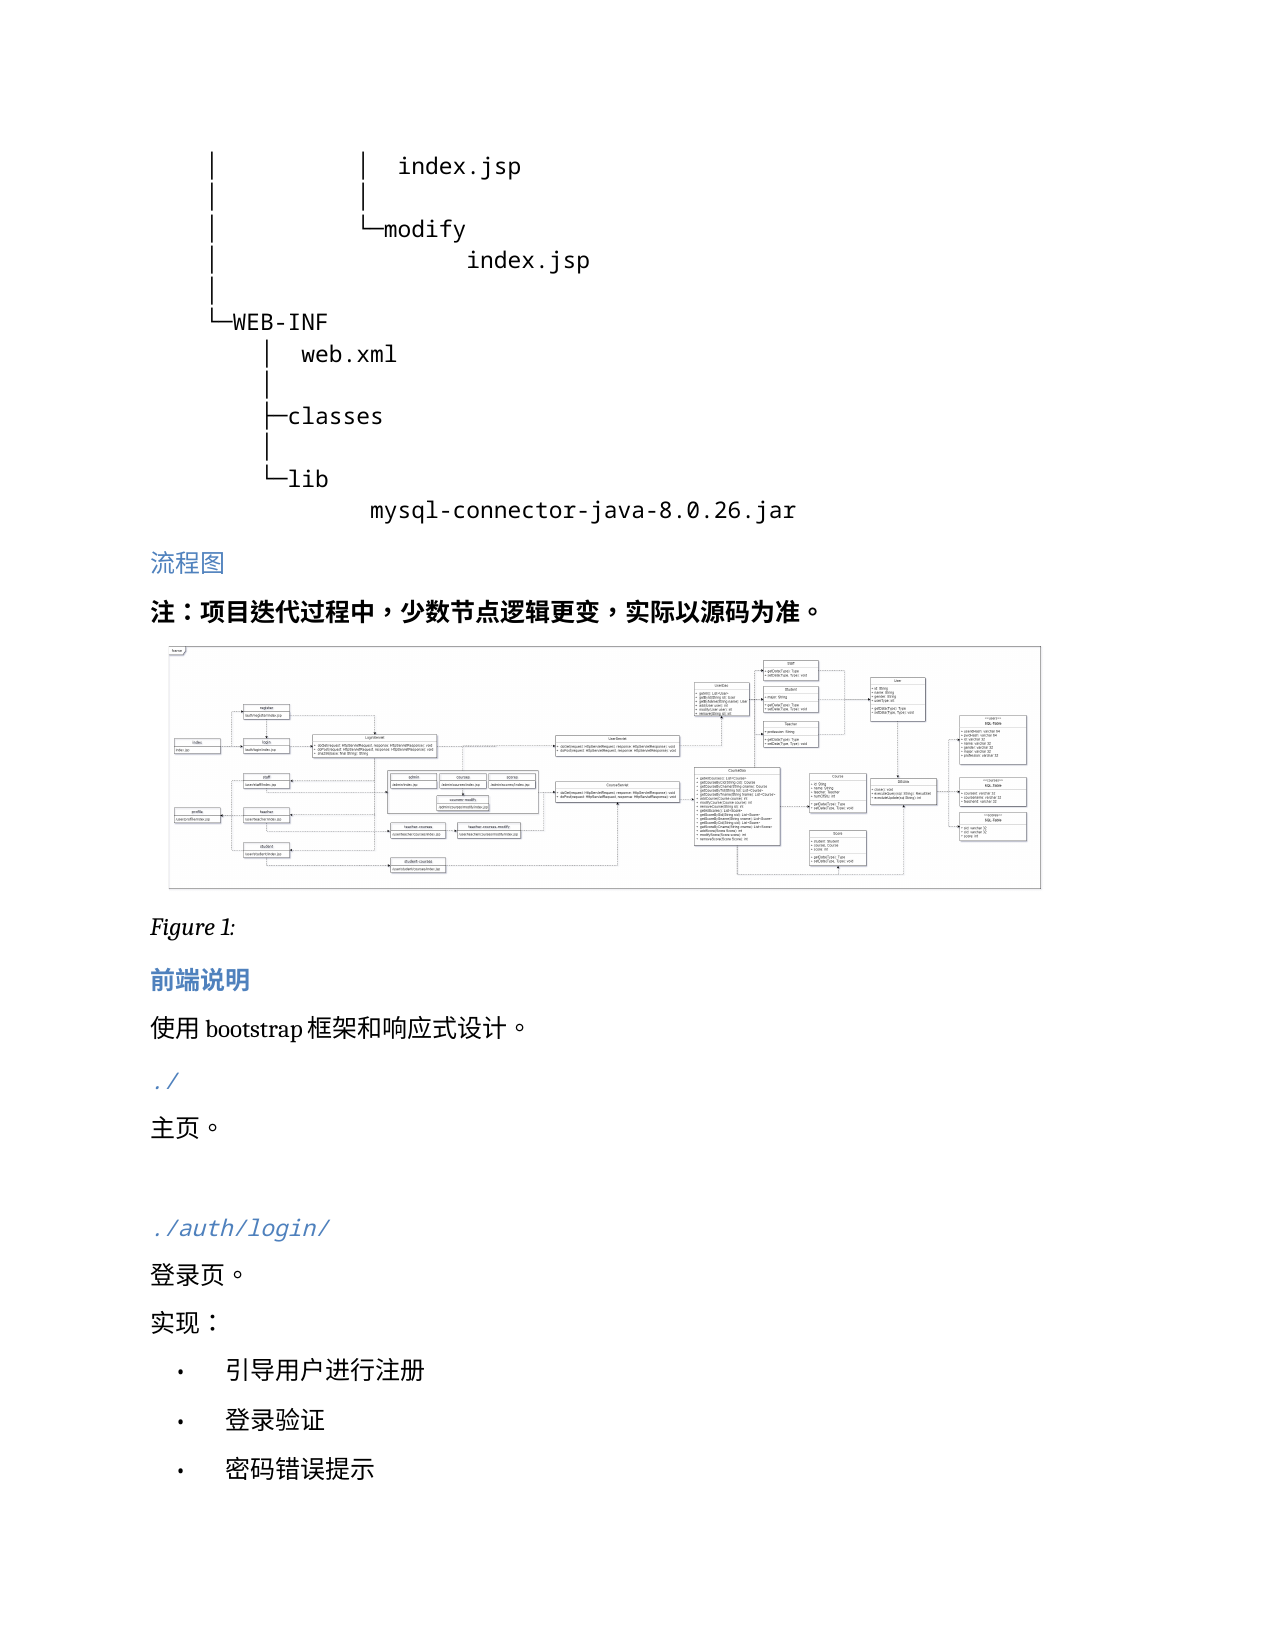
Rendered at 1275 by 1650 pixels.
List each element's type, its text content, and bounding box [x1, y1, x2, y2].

subtitle ./auth/login/ [150, 1212, 1125, 1243]
text 使用bootstrap框架和响应式设计。 [150, 1015, 1125, 1044]
text 实现： [150, 1309, 1125, 1338]
list 引导用户进行注册 [175, 1357, 1125, 1386]
subtitle 前端说明 [150, 962, 1125, 997]
list 登录验证 [175, 1407, 1125, 1435]
text 主页。 [150, 1115, 1125, 1144]
picture [168, 646, 1044, 892]
subtitle ./ [150, 1065, 1125, 1096]
list 密码错误提示 [175, 1456, 1125, 1485]
text 登录页。 [150, 1262, 1125, 1291]
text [150, 150, 1125, 525]
subtitle 流程图 [150, 546, 1125, 580]
text 注：项目迭代过程中，少数节点逻辑更变，实际以源码为准。 [150, 599, 1125, 627]
